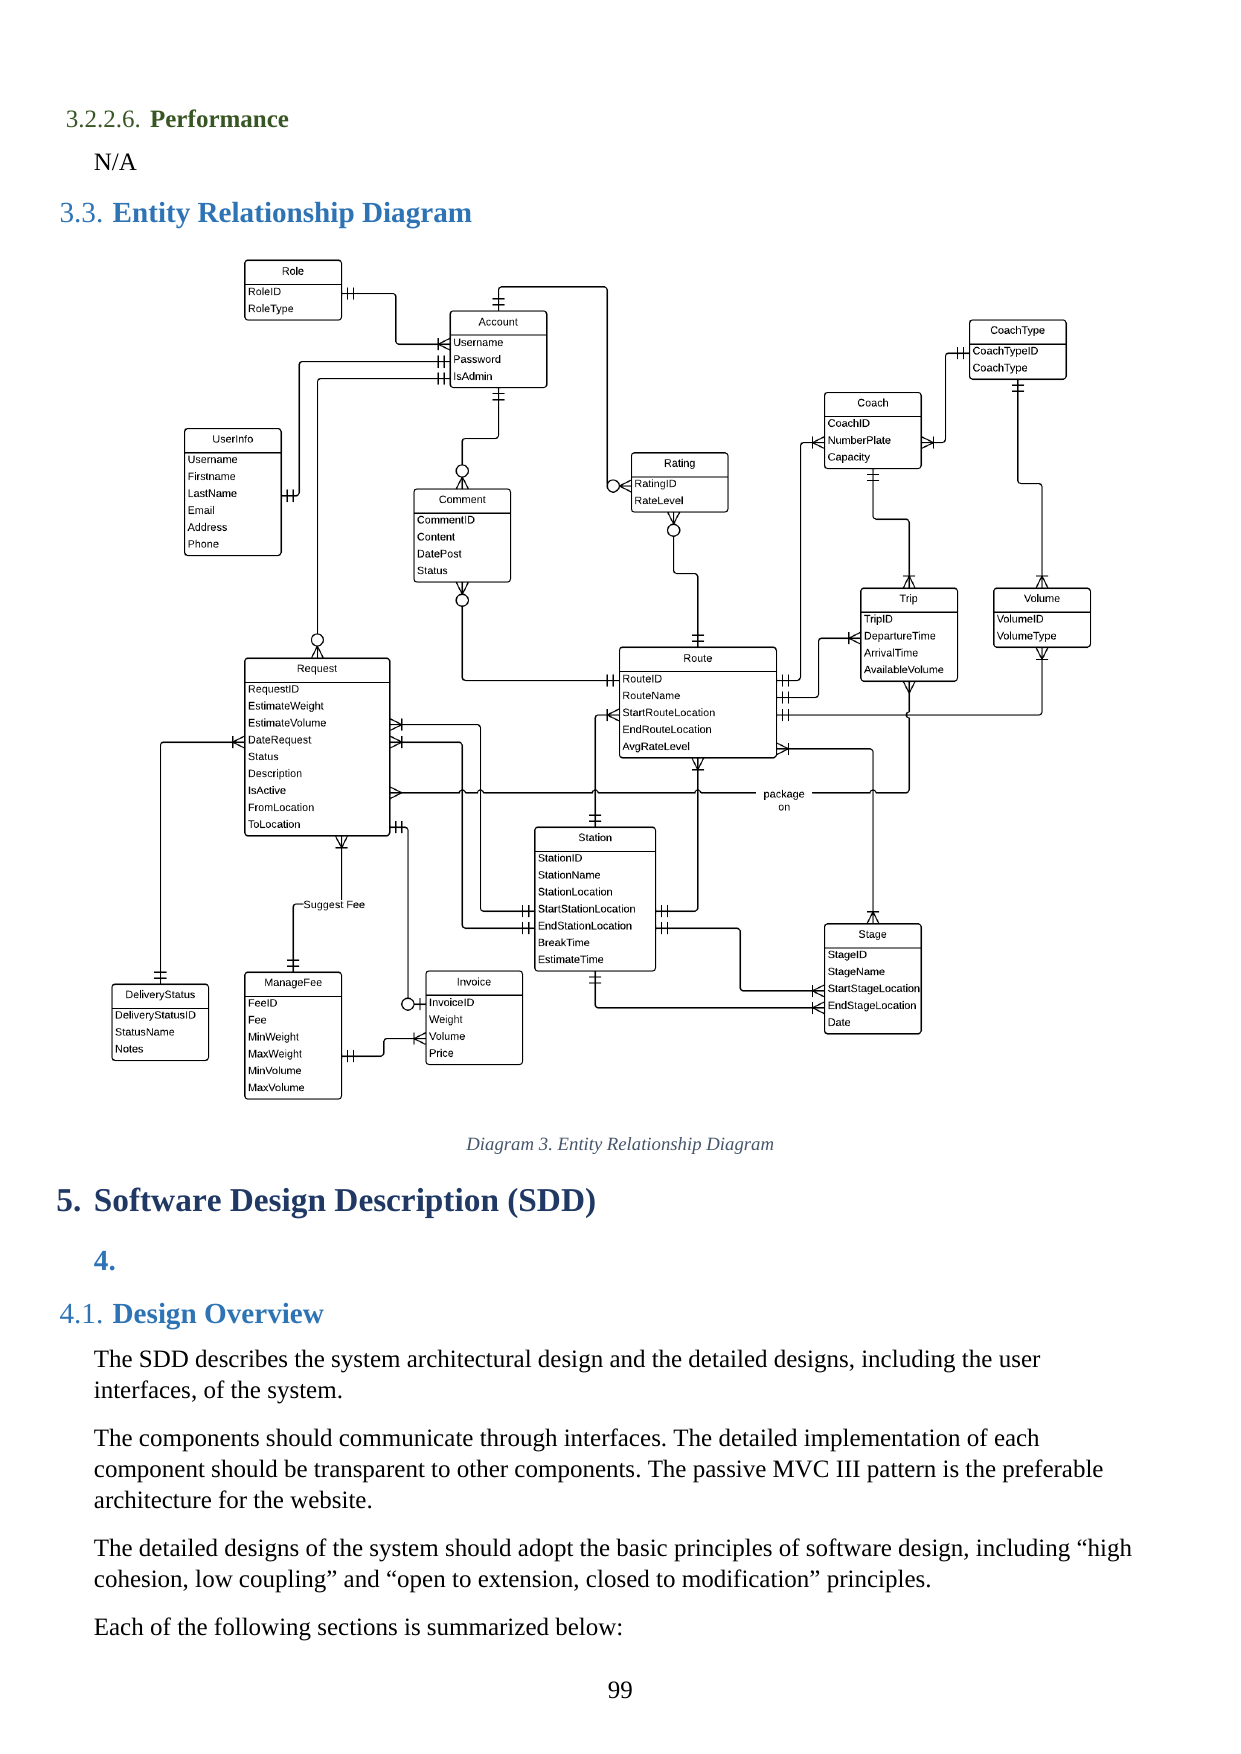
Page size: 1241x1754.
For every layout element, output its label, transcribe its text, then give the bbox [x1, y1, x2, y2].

picture [93, 243, 1109, 1115]
text N/A [94, 147, 1146, 176]
subtitle Entity Relationship Diagram [103, 195, 1146, 228]
text The components should communicate through interfaces. The detailed implementation of each component should be transparent to other components. The passive MVC III pattern is the preferable architecture for the website. [94, 1423, 1146, 1514]
subtitle Performance [141, 104, 1146, 132]
text Each of the following sections is summarized below: [94, 1612, 1146, 1641]
text The SDD describes the system architectural design and the detailed designs, including the user interfaces, of the system. [94, 1344, 1146, 1404]
subtitle Software Design Description (SDD) [56, 1180, 1146, 1218]
subtitle Design Overview [103, 1296, 1146, 1329]
text The detailed designs of the system should adopt the basic principles of software design, including “high cohesion, low coupling” and “open to extension, closed to modification” principles. [94, 1533, 1146, 1593]
